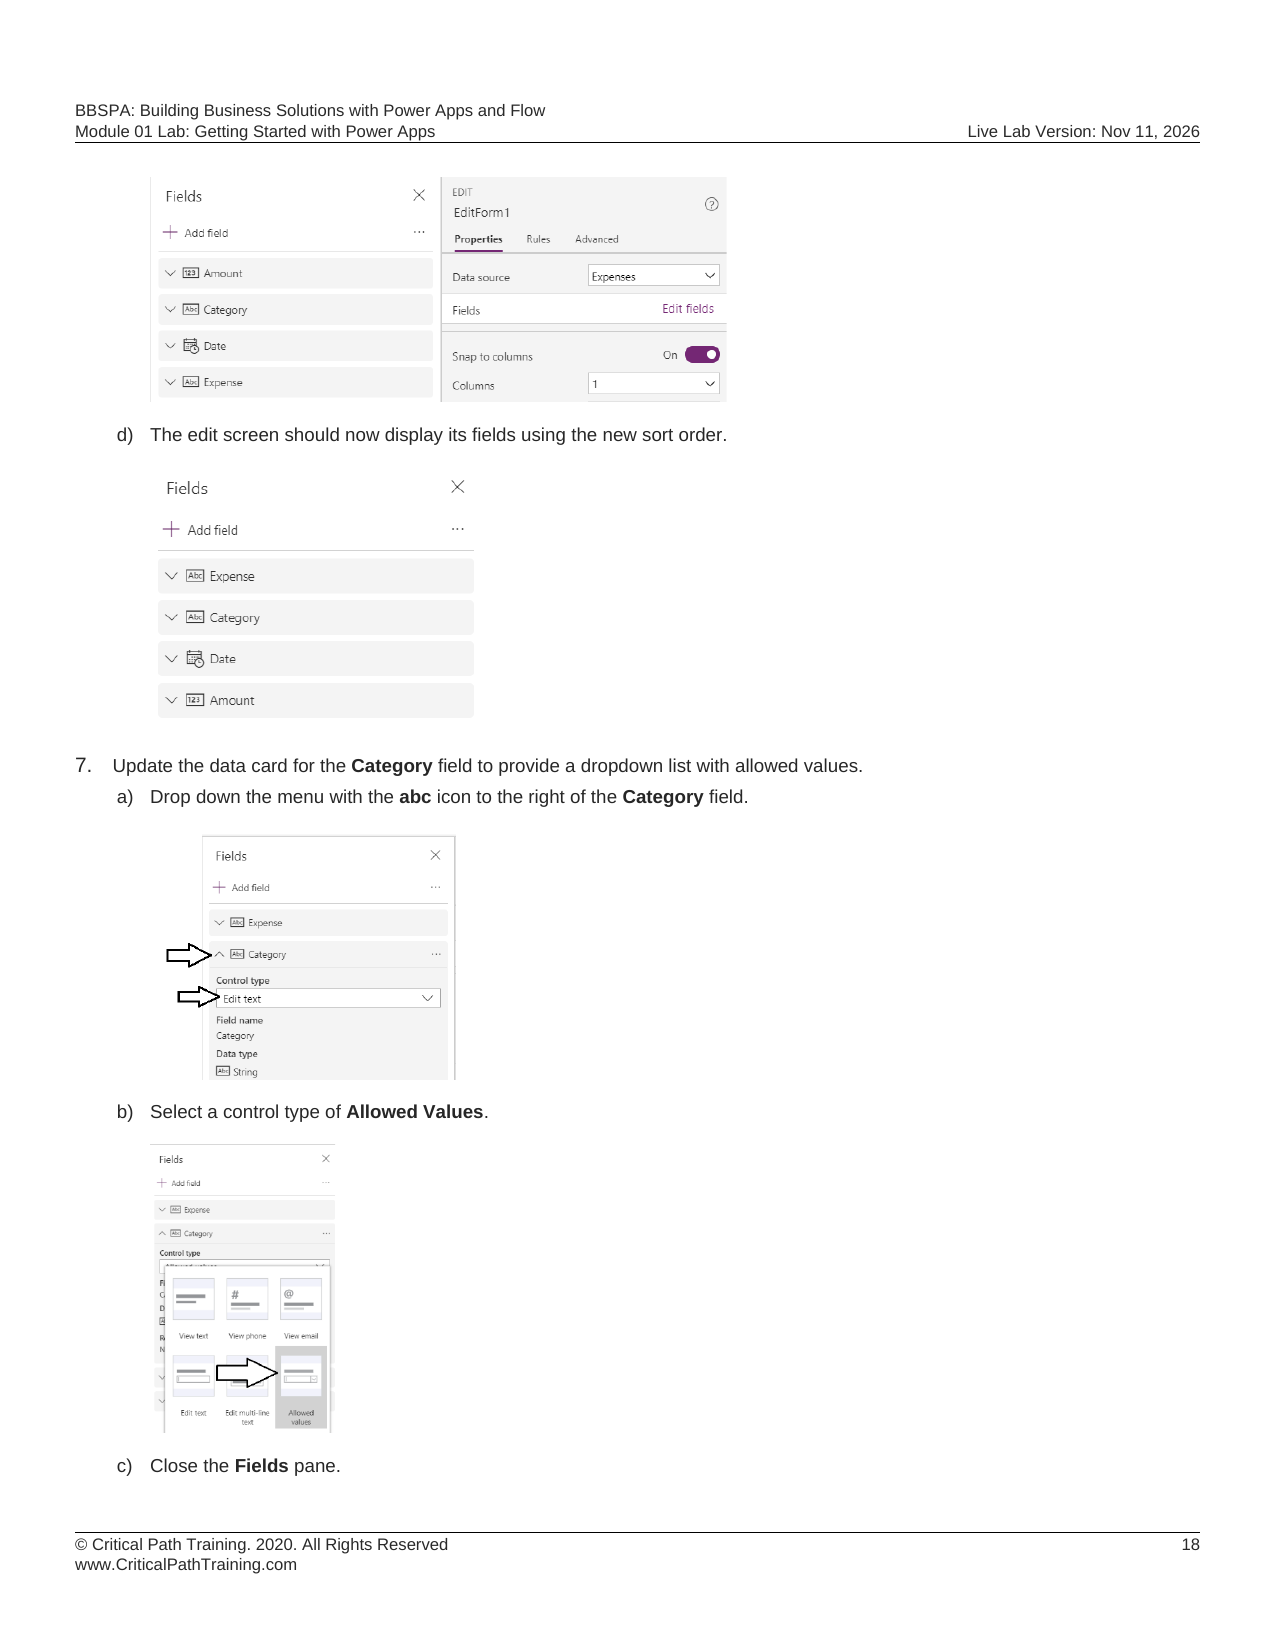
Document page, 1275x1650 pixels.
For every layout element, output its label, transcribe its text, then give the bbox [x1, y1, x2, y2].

picture [150, 177, 727, 402]
picture [150, 467, 479, 732]
text Select a control type of Allowed Values. [117, 1101, 1200, 1123]
picture [150, 1144, 336, 1433]
text The edit screen should now display its fields using the new sort order. [117, 423, 1200, 445]
picture [150, 828, 456, 1080]
text Close the Fields pane. [117, 1455, 1200, 1476]
text Update the data card for the Category field to provide a dropdown list with allowed values. [75, 753, 1200, 777]
text Drop down the menu with the abc icon to the right of the Category field. [117, 786, 1200, 807]
